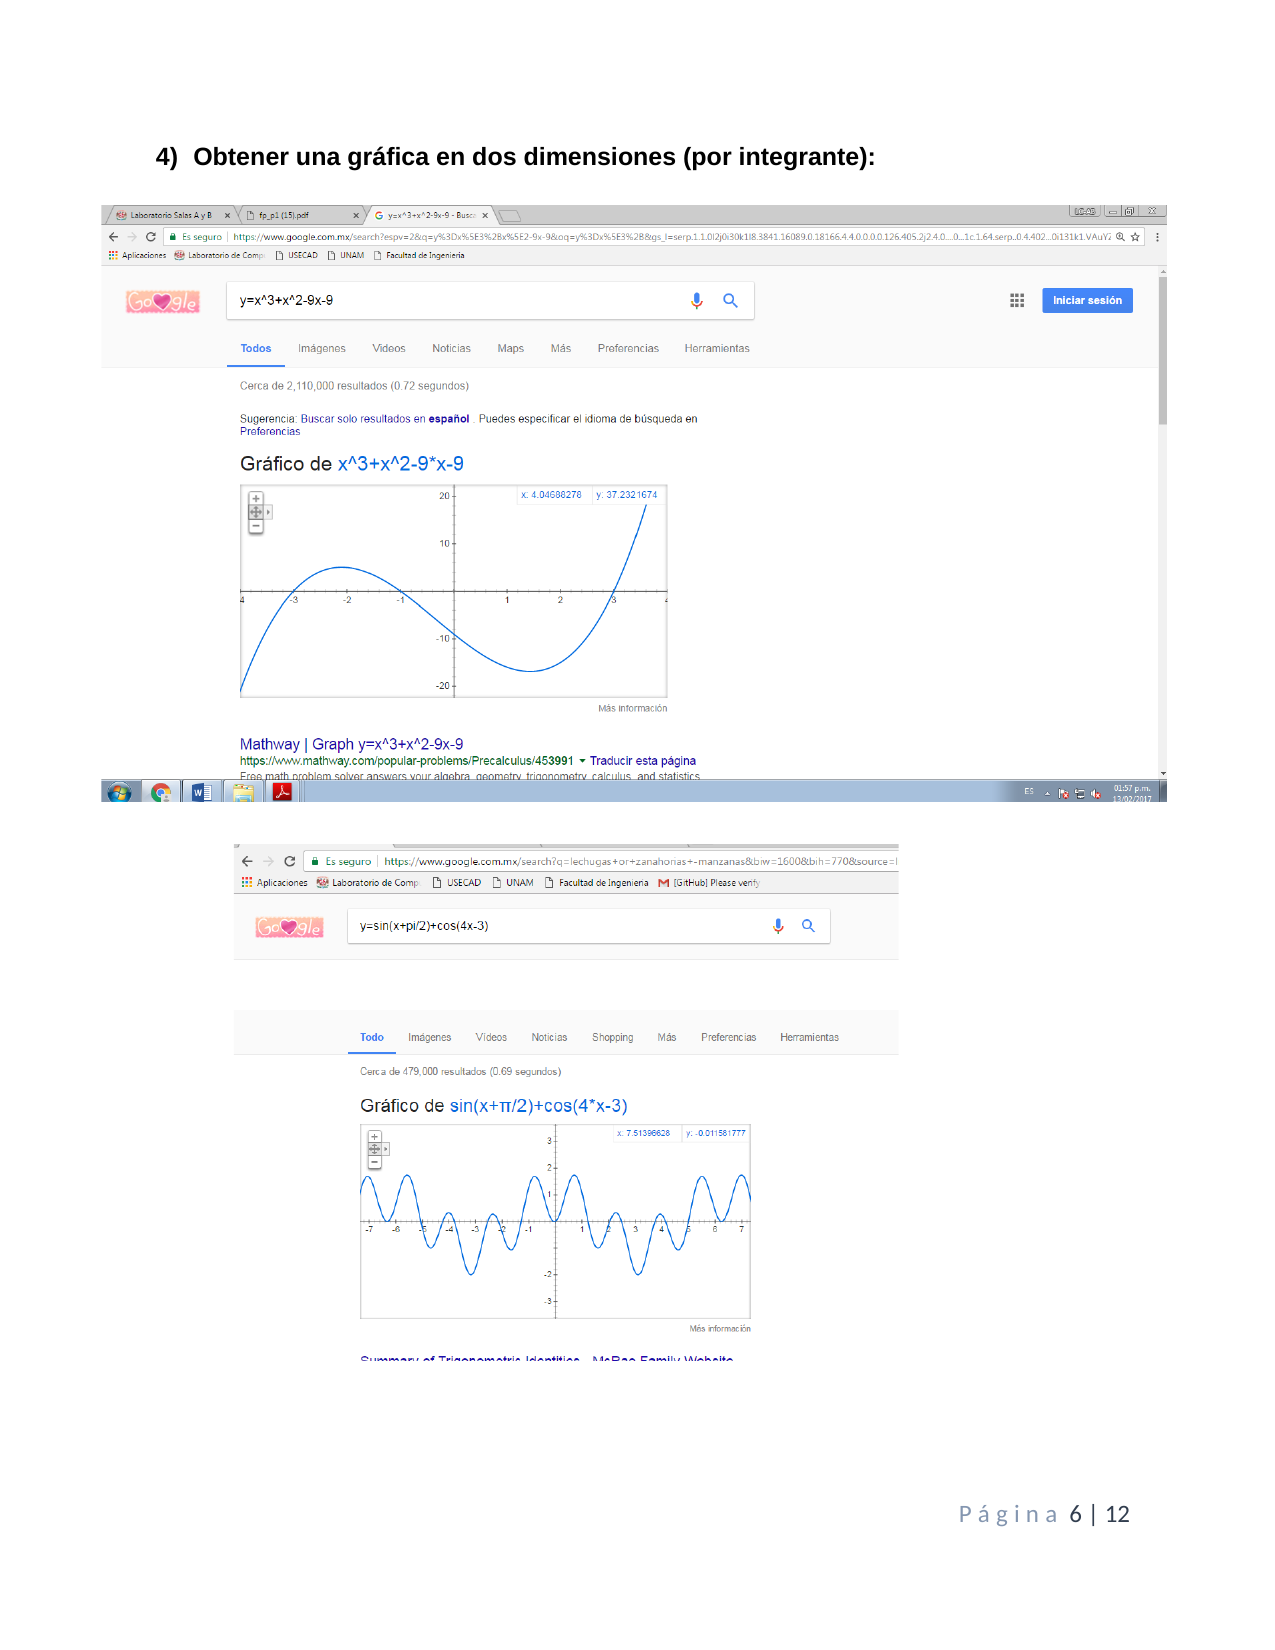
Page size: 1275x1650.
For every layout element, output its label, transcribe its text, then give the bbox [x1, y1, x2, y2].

list Obtener una gráfica en dos dimensiones (por integrante): [156, 142, 1157, 171]
picture [233, 844, 899, 1361]
picture [101, 205, 1167, 803]
